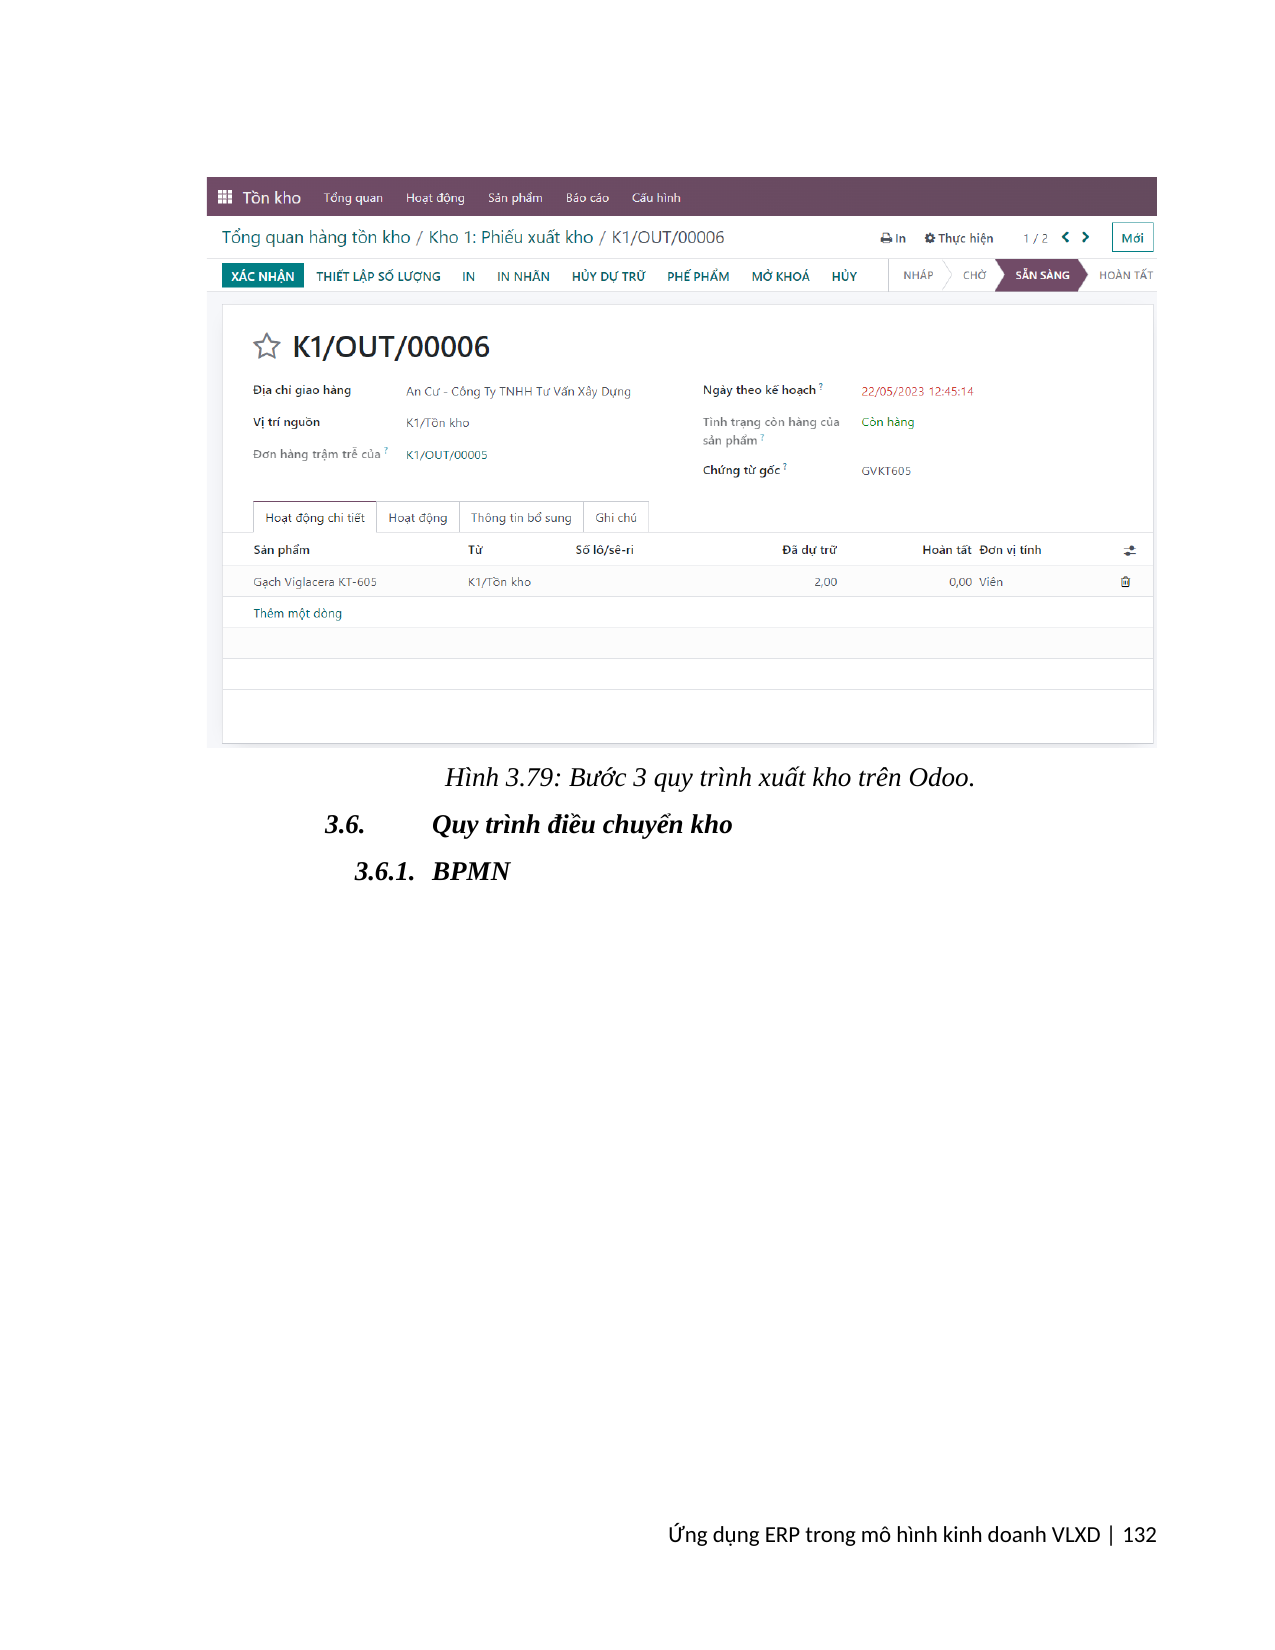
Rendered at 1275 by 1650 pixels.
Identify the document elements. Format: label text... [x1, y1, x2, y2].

list BPMN [295, 855, 1157, 886]
list Hình 3.79: Bước 3 quy trình xuất kho trên Odoo. [207, 761, 1157, 792]
list Quy trình điều chuyển kho [266, 808, 1157, 839]
picture [206, 177, 1157, 748]
